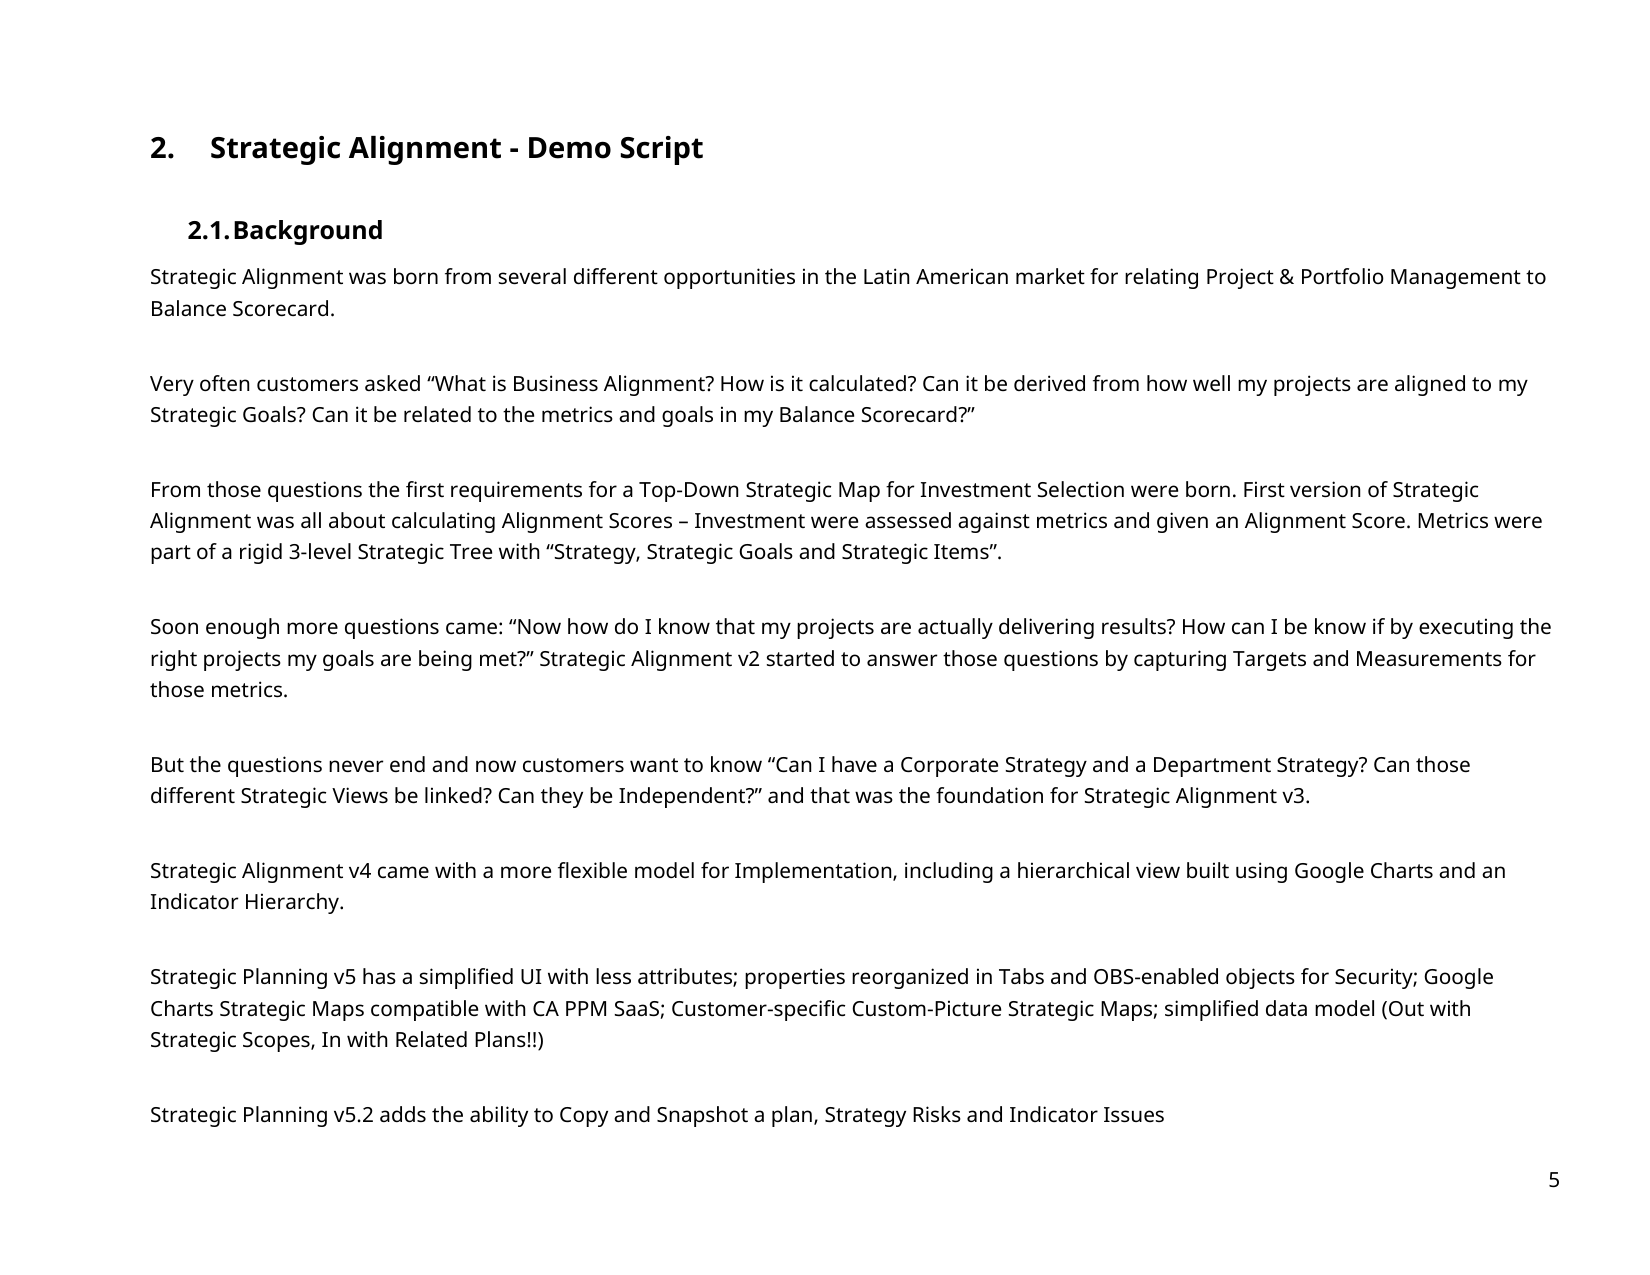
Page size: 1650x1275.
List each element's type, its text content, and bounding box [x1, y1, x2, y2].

text Strategic Planning v5.2 adds the ability to Copy and Snapshot a plan, Strategy Risks and Indicator Issues [150, 1097, 1560, 1128]
subtitle Strategic Alignment - Demo Script [150, 127, 1560, 167]
text But the questions never end and now customers want to know “Can I have a Corporate Strategy and a Department Strategy? Can those different Strategic Views be linked? Can they be Independent?” and that was the foundation for Strategic Alignment v3. [150, 747, 1560, 809]
subtitle Background [187, 213, 1560, 247]
text Strategic Alignment was born from several different opportunities in the Latin American market for relating Project & Portfolio Management to Balance Scorecard. [150, 259, 1560, 322]
text Strategic Alignment v4 came with a more flexible model for Implementation, including a hierarchical view built using Google Charts and an Indicator Hierarchy. [150, 853, 1560, 916]
text Soon enough more questions came: “Now how do I know that my projects are actually delivering results? How can I be know if by executing the right projects my goals are being met?” Strategic Alignment v2 started to answer those questions by capturing Targets and Measurements for those metrics. [150, 609, 1560, 703]
text Strategic Planning v5 has a simplified UI with less attributes; properties reorganized in Tabs and OBS-enabled objects for Security; Google Charts Strategic Maps compatible with CA PPM SaaS; Customer-specific Custom-Picture Strategic Maps; simplified data model (Out with Strategic Scopes, In with Related Plans!!) [150, 959, 1560, 1053]
text Very often customers asked “What is Business Alignment? How is it calculated? Can it be derived from how well my projects are aligned to my Strategic Goals? Can it be related to the metrics and goals in my Balance Scorecard?” [150, 366, 1560, 428]
text From those questions the first requirements for a Top-Down Strategic Map for Investment Selection were born. First version of Strategic Alignment was all about calculating Alignment Scores – Investment were assessed against metrics and given an Alignment Score. Metrics were part of a rigid 3-level Strategic Tree with “Strategy, Strategic Goals and Strategic Items”. [150, 472, 1560, 566]
